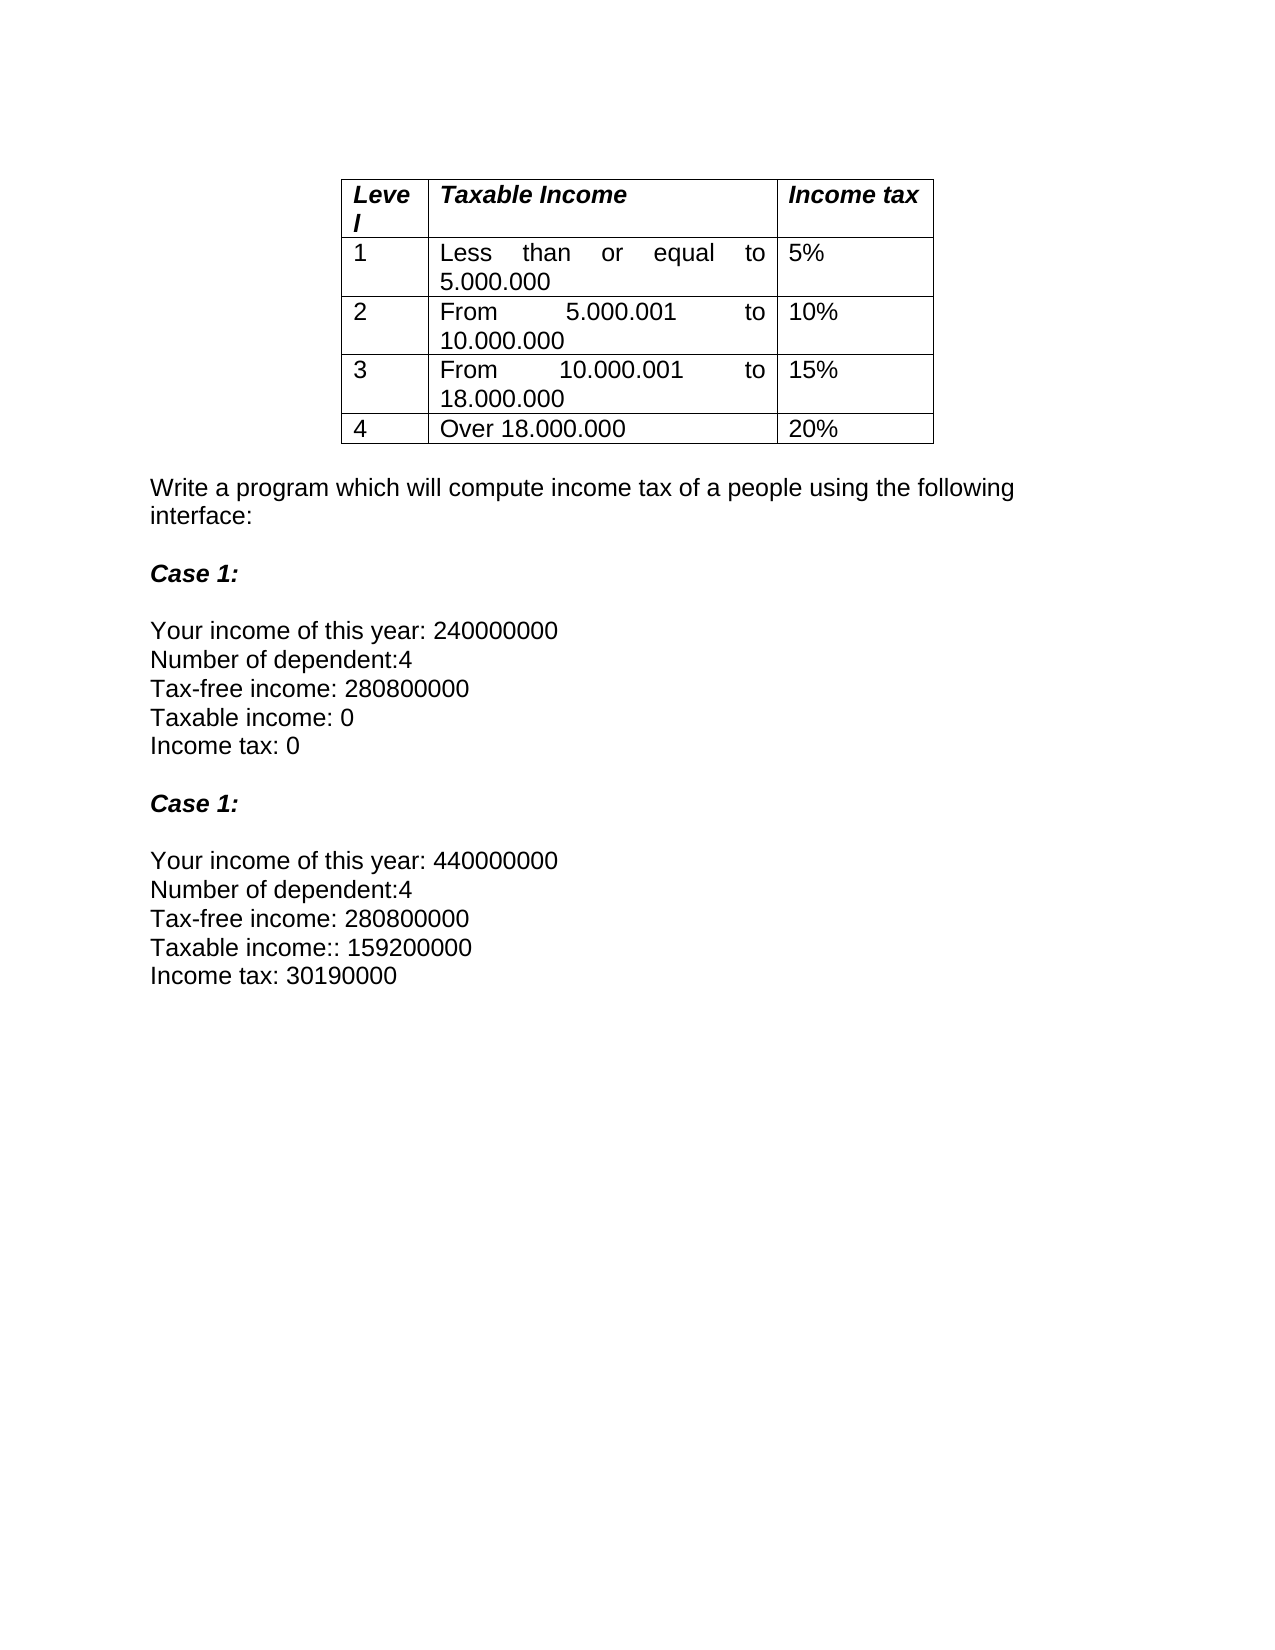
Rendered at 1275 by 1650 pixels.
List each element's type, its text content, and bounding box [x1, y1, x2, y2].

text Case 1: [150, 559, 1125, 587]
text Write a program which will compute income tax of a people using the following interface: [150, 472, 1125, 530]
table_cell 1 [342, 238, 428, 296]
text Number of dependent:4 [150, 645, 1125, 674]
text Case 1: [150, 789, 1125, 817]
table_cell 10% [778, 297, 933, 354]
table_cell 4 [342, 414, 428, 443]
table_cell 15% [778, 355, 933, 413]
table_header Level [342, 180, 428, 237]
text Income tax: 0 [150, 731, 1125, 760]
text Tax-free income: 280800000 [150, 674, 1125, 702]
table_header Income tax [778, 180, 933, 237]
text Number of dependent:4 [150, 875, 1125, 904]
table_cell 3 [342, 355, 428, 413]
table_cell From 5.000.001 to 10.000.000 [429, 297, 777, 354]
text Tax-free income: 280800000 [150, 904, 1125, 932]
text Your income of this year: 240000000 [150, 616, 1125, 645]
table_header Taxable Income [429, 180, 777, 237]
text Your income of this year: 440000000 [150, 846, 1125, 875]
text Taxable income:: 159200000 [150, 932, 1125, 961]
text Taxable income: 0 [150, 702, 1125, 731]
table_cell Less than or equal to 5.000.000 [429, 238, 777, 296]
text Income tax: 30190000 [150, 961, 1125, 990]
table_cell 2 [342, 297, 428, 354]
table_cell 20% [778, 414, 933, 443]
table_cell From 10.000.001 to 18.000.000 [429, 355, 777, 413]
table_cell 5% [778, 238, 933, 296]
table_cell Over 18.000.000 [429, 414, 777, 443]
